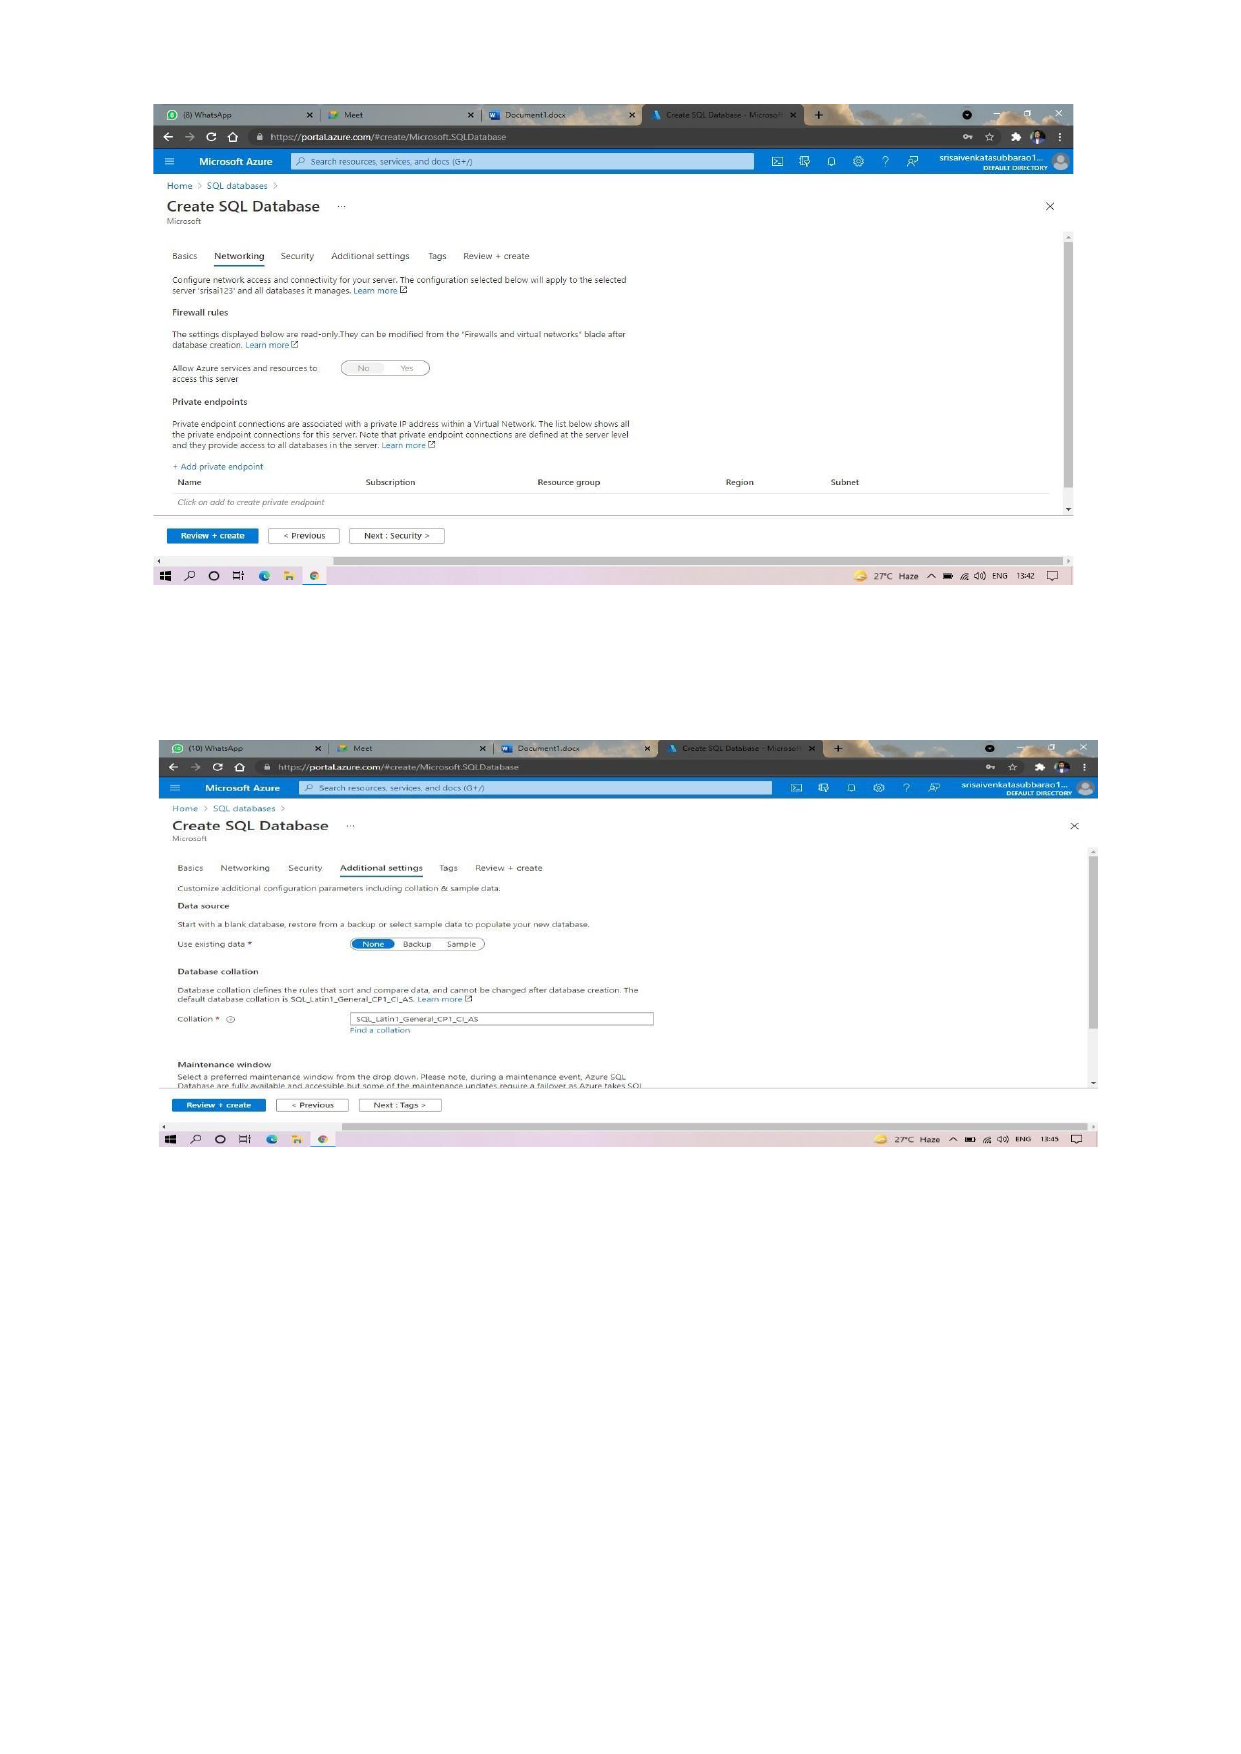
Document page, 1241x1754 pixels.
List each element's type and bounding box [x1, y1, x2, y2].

picture [158, 740, 1098, 1147]
picture [153, 104, 1074, 585]
